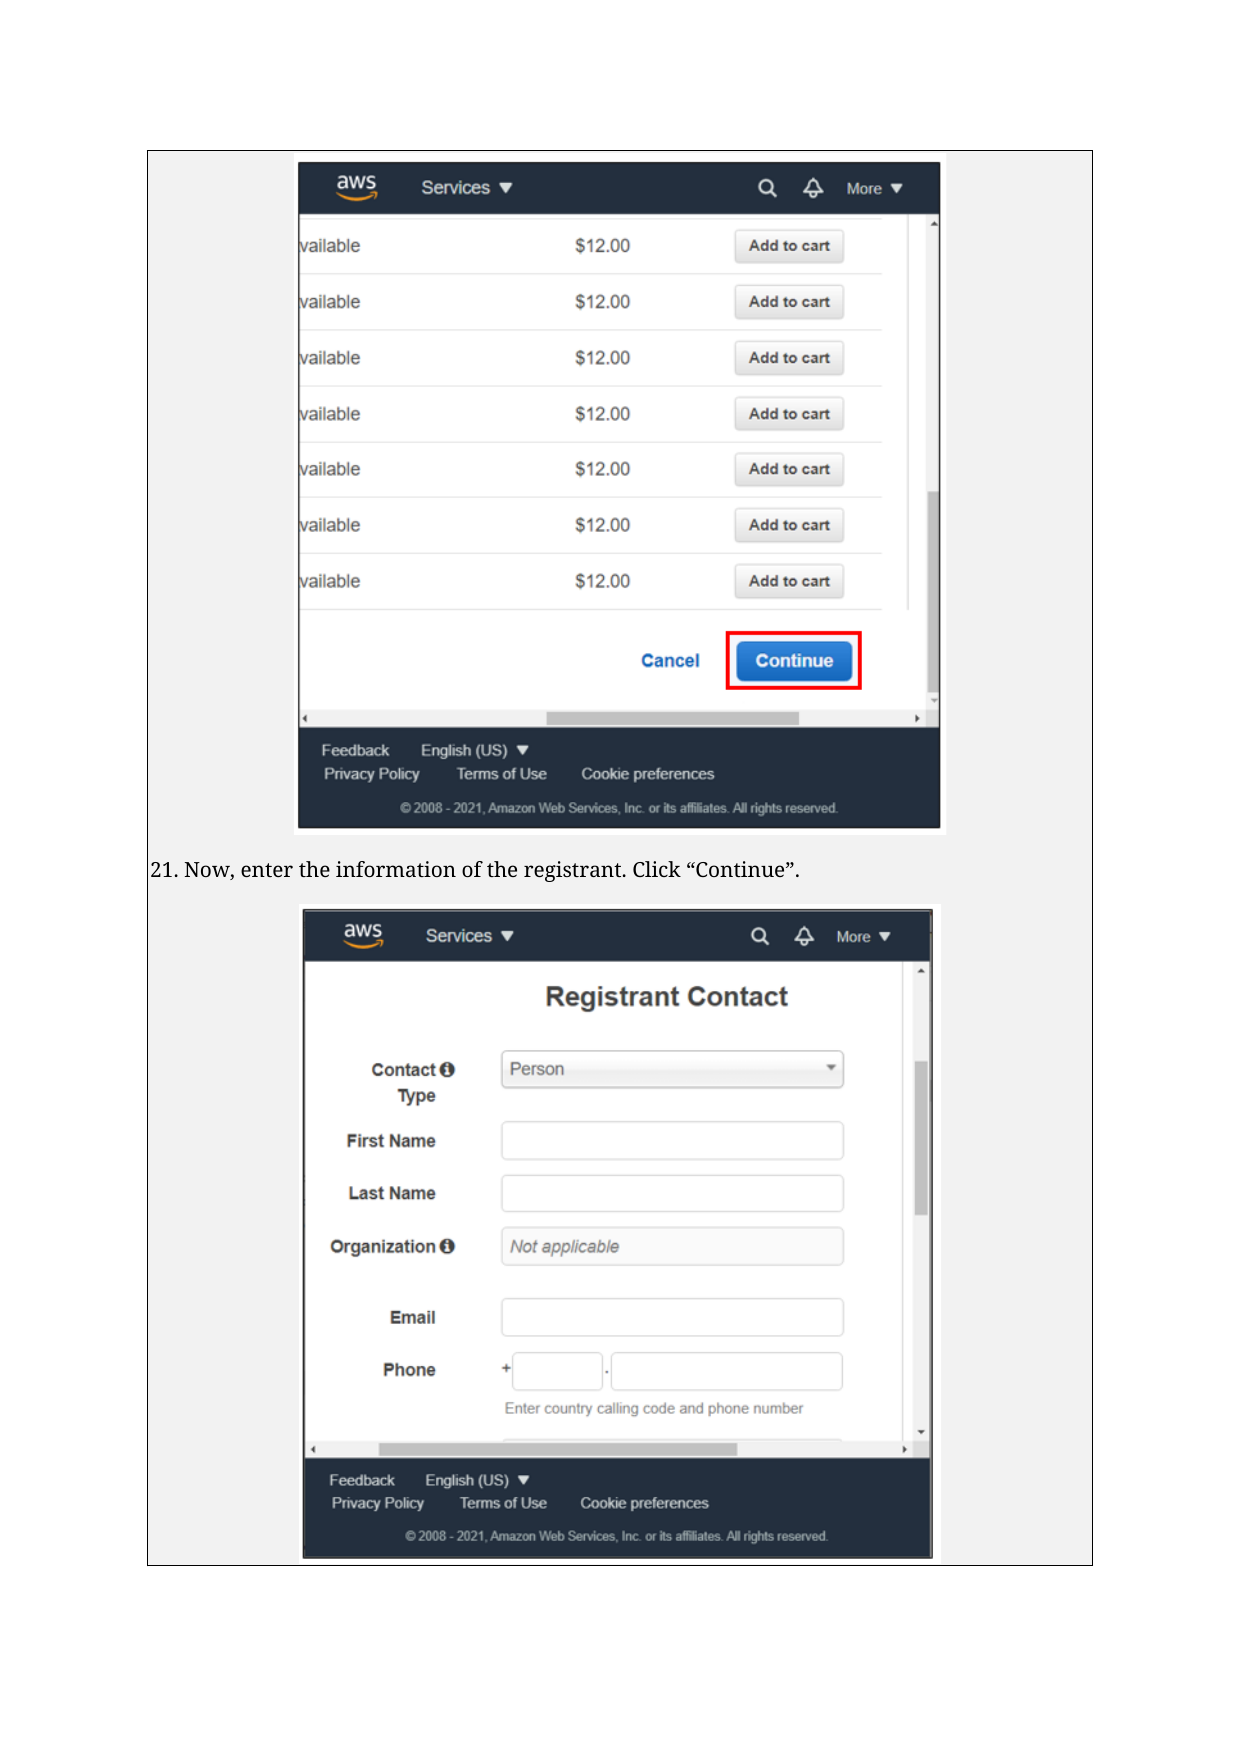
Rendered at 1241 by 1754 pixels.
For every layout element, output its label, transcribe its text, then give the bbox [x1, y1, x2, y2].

text 21. Now, enter the information of the registrant. Click “Continue”. [148, 852, 1092, 884]
picture [299, 904, 942, 1564]
picture [293, 153, 947, 835]
